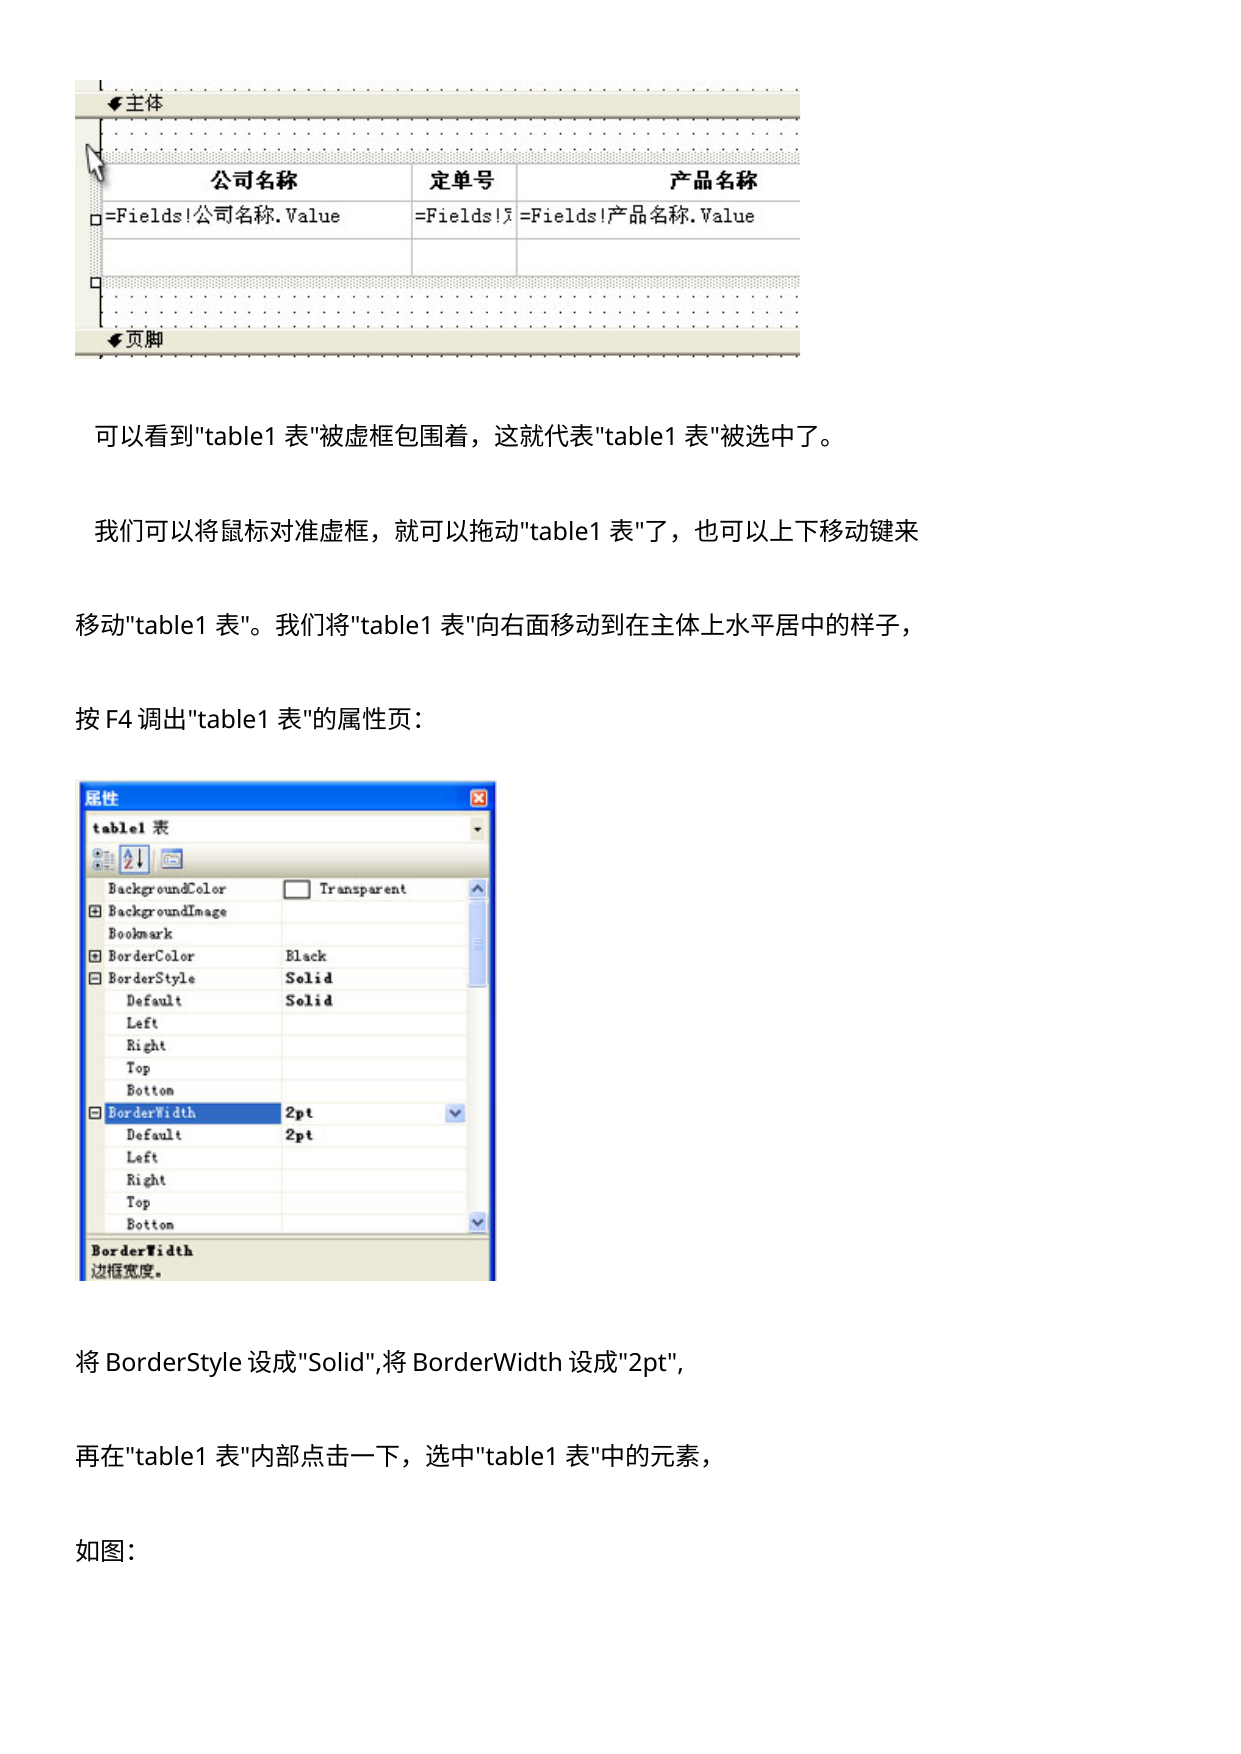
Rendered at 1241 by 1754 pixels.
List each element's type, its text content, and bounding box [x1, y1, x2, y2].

text 可以看到"table1 表"被虚框包围着，这就代表"table1 表"被选中了。 [75, 402, 1165, 467]
picture [75, 80, 800, 359]
text 按F4调出"table1 表"的属性页： [75, 685, 1165, 750]
picture [75, 779, 497, 1281]
text 再在"table1 表"内部点击一下，选中"table1 表"中的元素， [75, 1422, 1165, 1487]
text 如图： [75, 1517, 1165, 1582]
text 我们可以将鼠标对准虚框，就可以拖动"table1 表"了，也可以上下移动键来 [75, 497, 1165, 562]
text 移动"table1 表"。我们将"table1 表"向右面移动到在主体上水平居中的样子， [75, 591, 1165, 656]
text 将BorderStyle设成"Solid",将BorderWidth设成"2pt", [75, 1328, 1165, 1393]
